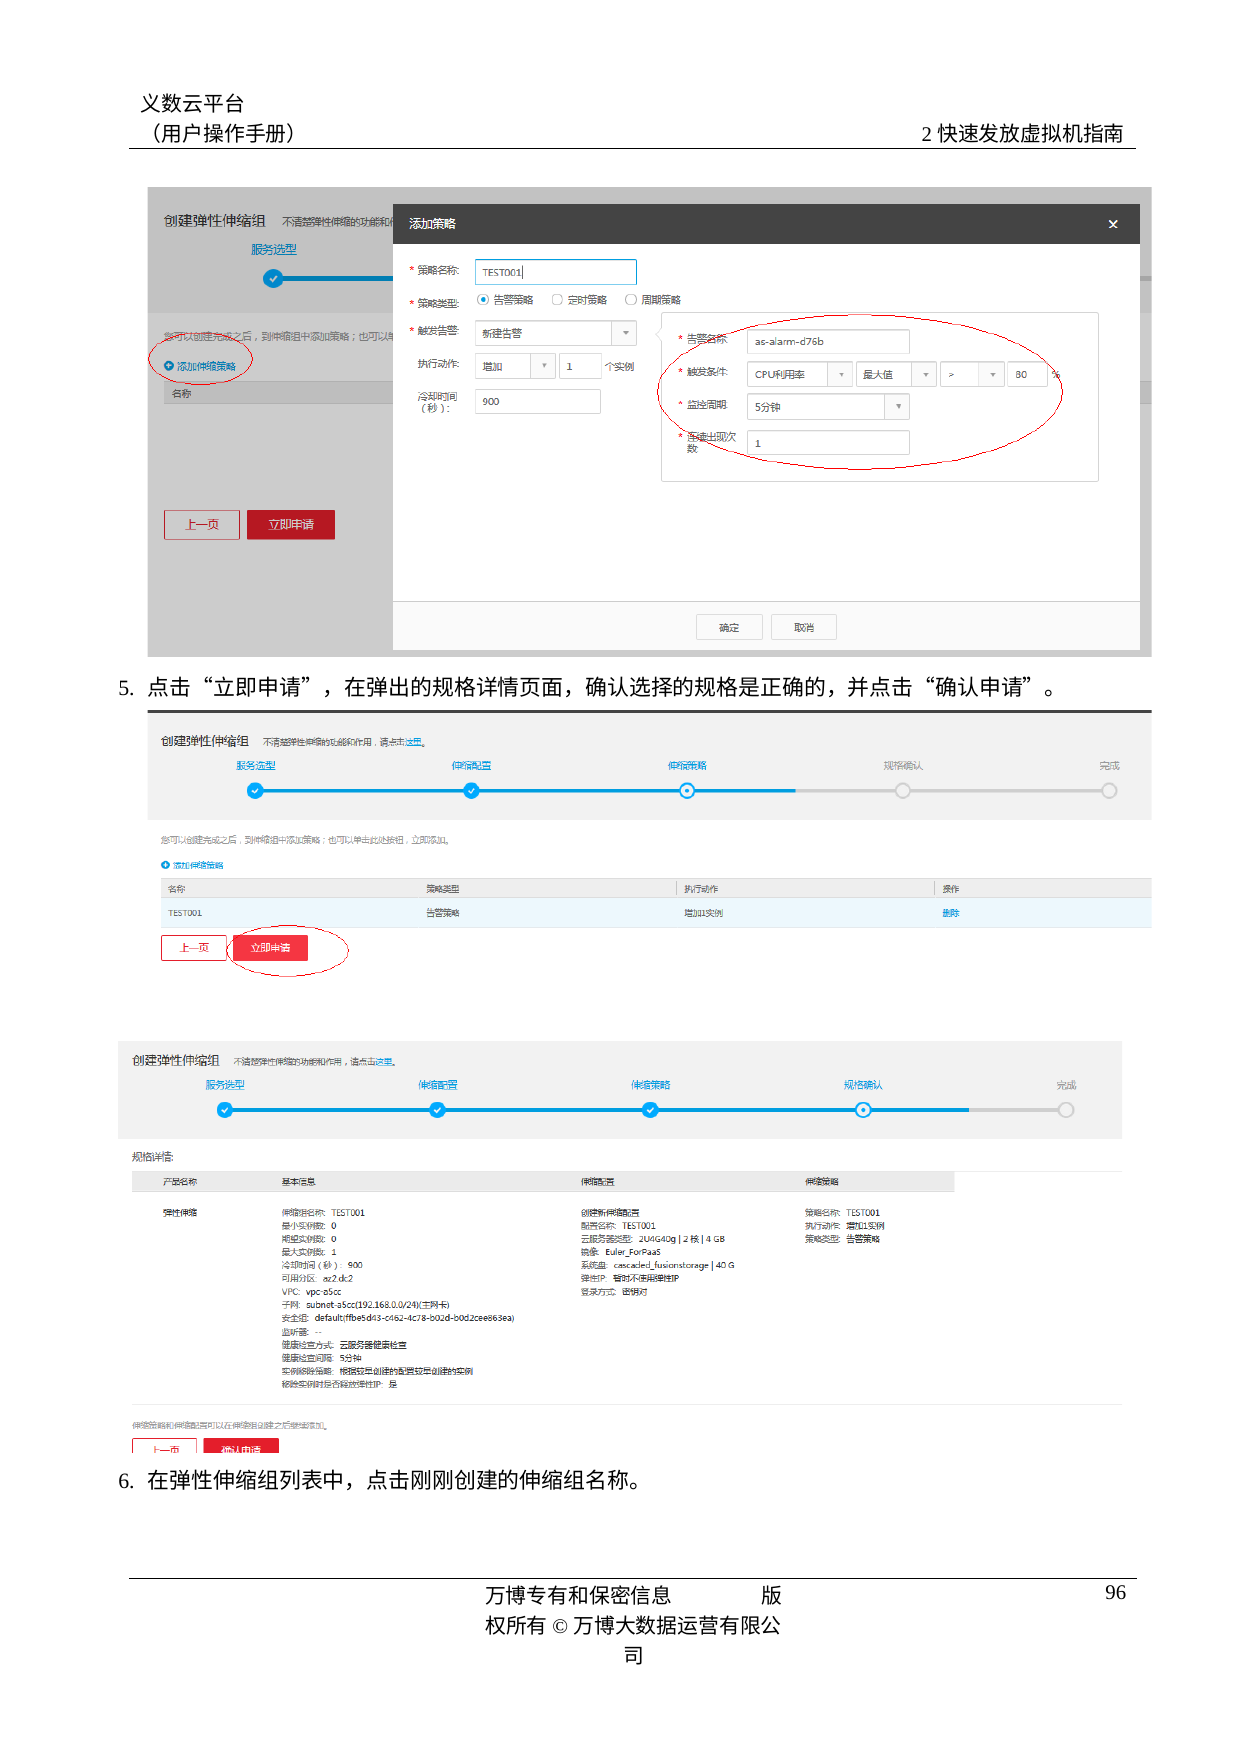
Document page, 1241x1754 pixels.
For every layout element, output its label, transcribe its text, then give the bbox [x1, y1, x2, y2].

picture [147, 187, 1152, 657]
list 点击“立即申请”，在弹出的规格详情页面，确认选择的规格是正确的，并点击“确认申请”。 [118, 670, 1122, 702]
picture [147, 710, 1152, 1028]
picture [118, 1041, 1123, 1453]
list 在弹性伸缩组列表中，点击刚刚创建的伸缩组名称。 [118, 1462, 1122, 1495]
